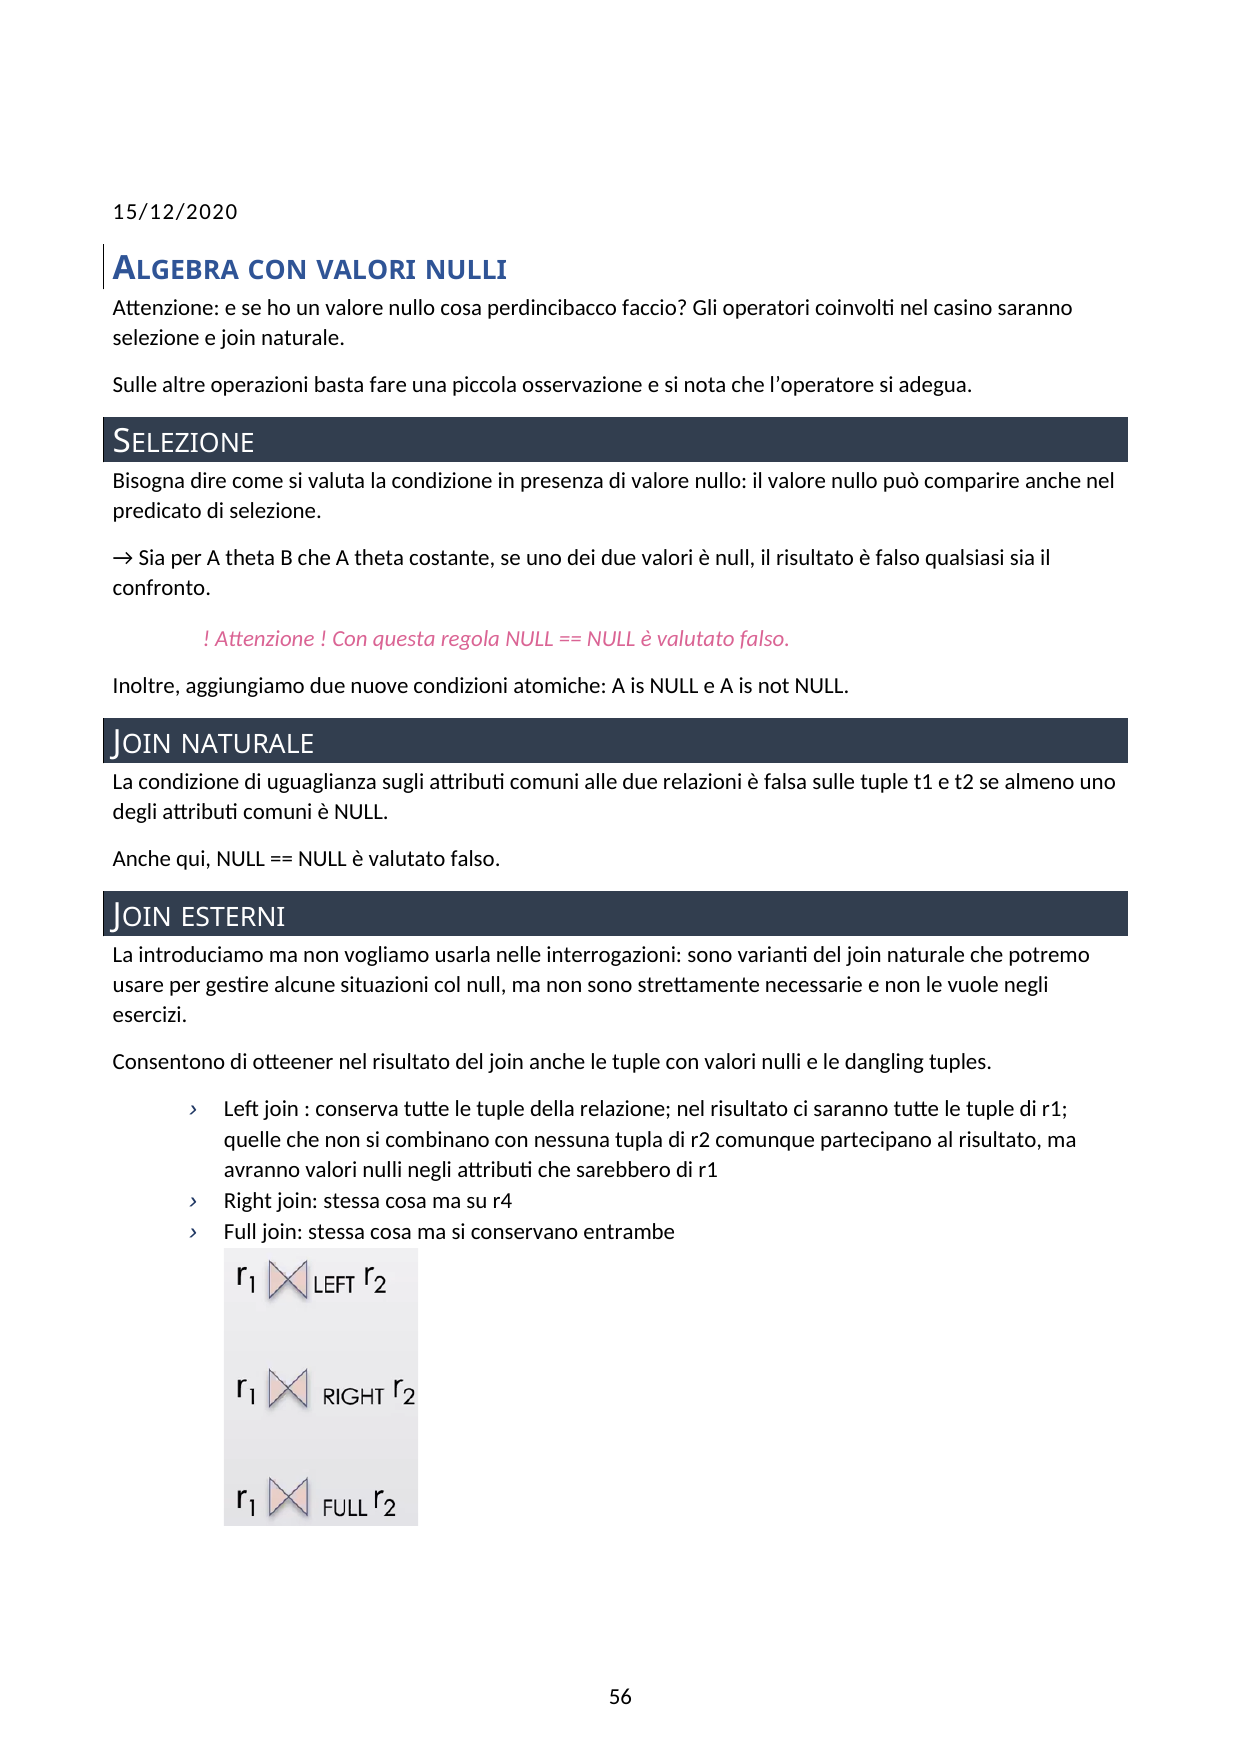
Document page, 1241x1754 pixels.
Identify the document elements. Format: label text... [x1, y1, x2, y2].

subtitle Algebra con valori nulli [104, 244, 1128, 289]
picture [223, 1248, 419, 1526]
text Consentono di otteener nel risultato del join anche le tuple con valori nulli e le dangling tuples. [112, 1047, 1128, 1075]
text ! Attenzione ! Con questa regola NULL == NULL è valutato falso. [202, 624, 1038, 652]
subtitle Join naturale [104, 718, 1128, 763]
text Sulle altre operazioni basta fare una piccola osservazione e si nota che l’operatore si adegua. [112, 370, 1128, 398]
text → Sia per A theta B che A theta costante, se uno dei due valori è null, il risultato è falso qualsiasi sia il confronto. [112, 543, 1128, 601]
list Left join : conserva tutte le tuple della relazione; nel risultato ci saranno tutte le tuple di r1; quelle che non si combinano con nessuna tupla di r2 comunque partecipano al risultato, ma avranno valori nulli negli attributi che sarebbero di r1 [186, 1094, 1128, 1184]
list Full join: stessa cosa ma si conservano entrambe [186, 1217, 1128, 1526]
text Attenzione: e se ho un valore nullo cosa perdincibacco faccio? Gli operatori coinvolti nel casino saranno selezione e join naturale. [112, 293, 1128, 351]
text La condizione di uguaglianza sugli attributi comuni alle due relazioni è falsa sulle tuple t1 e t2 se almeno uno degli attributi comuni è NULL. [112, 767, 1128, 825]
subtitle 15/12/2020 [112, 197, 1128, 225]
text Inoltre, aggiungiamo due nuove condizioni atomiche: A is NULL e A is not NULL. [112, 671, 1128, 699]
text Bisogna dire come si valuta la condizione in presenza di valore nullo: il valore nullo può comparire anche nel predicato di selezione. [112, 466, 1128, 524]
text La introduciamo ma non vogliamo usarla nelle interrogazioni: sono varianti del join naturale che potremo usare per gestire alcune situazioni col null, ma non sono strettamente necessarie e non le vuole negli esercizi. [112, 940, 1128, 1028]
subtitle Join esterni [104, 891, 1128, 936]
text Anche qui, NULL == NULL è valutato falso. [112, 844, 1128, 872]
subtitle Selezione [104, 417, 1128, 462]
list Right join: stessa cosa ma su r4 [186, 1186, 1128, 1215]
